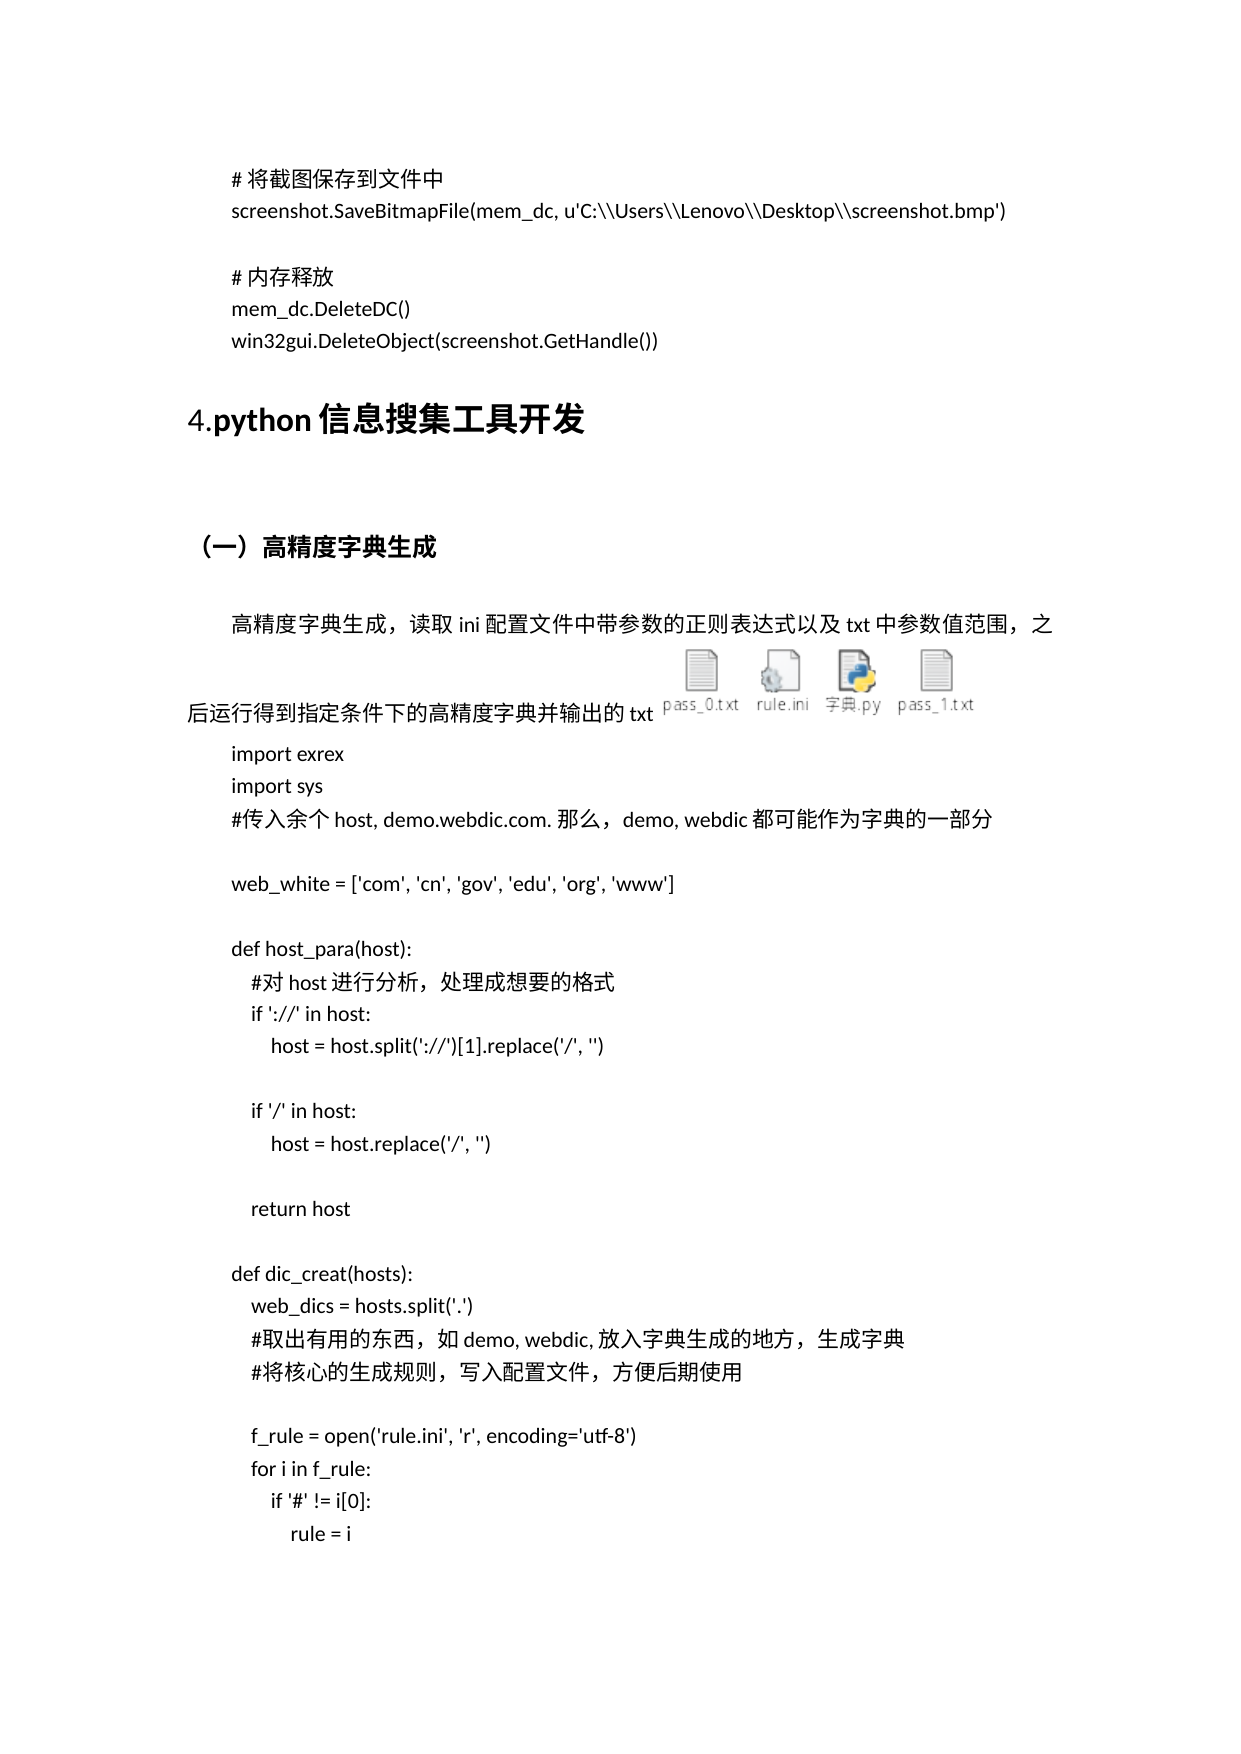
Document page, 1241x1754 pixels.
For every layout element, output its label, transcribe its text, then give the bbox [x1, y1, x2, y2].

list host = host.replace('/', '') [187, 1127, 1053, 1159]
list def dic_creat(hosts): [187, 1257, 1053, 1289]
list host = host.split('://')[1].replace('/', '') [187, 1029, 1053, 1062]
list def host_para(host): [187, 932, 1053, 964]
list #对host进行分析，处理成想要的格式 [187, 964, 1053, 997]
list #取出有用的东西，如demo, webdic, 放入字典生成的地方，生成字典 [187, 1322, 1053, 1354]
subtitle （一）高精度字典生成 [187, 513, 1053, 578]
list mem_dc.DeleteDC() [187, 292, 1053, 324]
list f_rule = open('rule.ini', 'r', encoding='utf-8') [187, 1419, 1053, 1452]
list web_white = ['com', 'cn', 'gov', 'edu', 'org', 'www'] [187, 867, 1053, 899]
list if '://' in host: [187, 997, 1053, 1029]
list 高精度字典生成，读取ini配置文件中带参数的正则表达式以及txt中参数值范围，之后运行得到指定条件下的高精度字典并输出的txt [187, 607, 1053, 737]
list #将核心的生成规则，写入配置文件，方便后期使用 [187, 1354, 1053, 1387]
list web_dics = hosts.split('.') [187, 1289, 1053, 1322]
list win32gui.DeleteObject(screenshot.GetHandle()) [187, 324, 1053, 357]
list screenshot.SaveBitmapFile(mem_dc, u'C:\\Users\\Lenovo\\Desktop\\screenshot.bmp') [187, 194, 1053, 227]
list import exrex [187, 737, 1053, 769]
list for i in f_rule: [187, 1452, 1053, 1484]
list # 将截图保存到文件中 [187, 162, 1053, 194]
list import sys [187, 769, 1053, 802]
list rule = i [187, 1517, 1053, 1549]
list # 内存释放 [187, 259, 1053, 292]
list if '#' != i[0]: [187, 1484, 1053, 1517]
list if '/' in host: [187, 1094, 1053, 1127]
list #传入余个host, demo.webdic.com. 那么，demo, webdic都可能作为字典的一部分 [187, 802, 1053, 834]
subtitle 4.python信息搜集工具开发 [187, 384, 1053, 449]
list return host [187, 1192, 1053, 1224]
